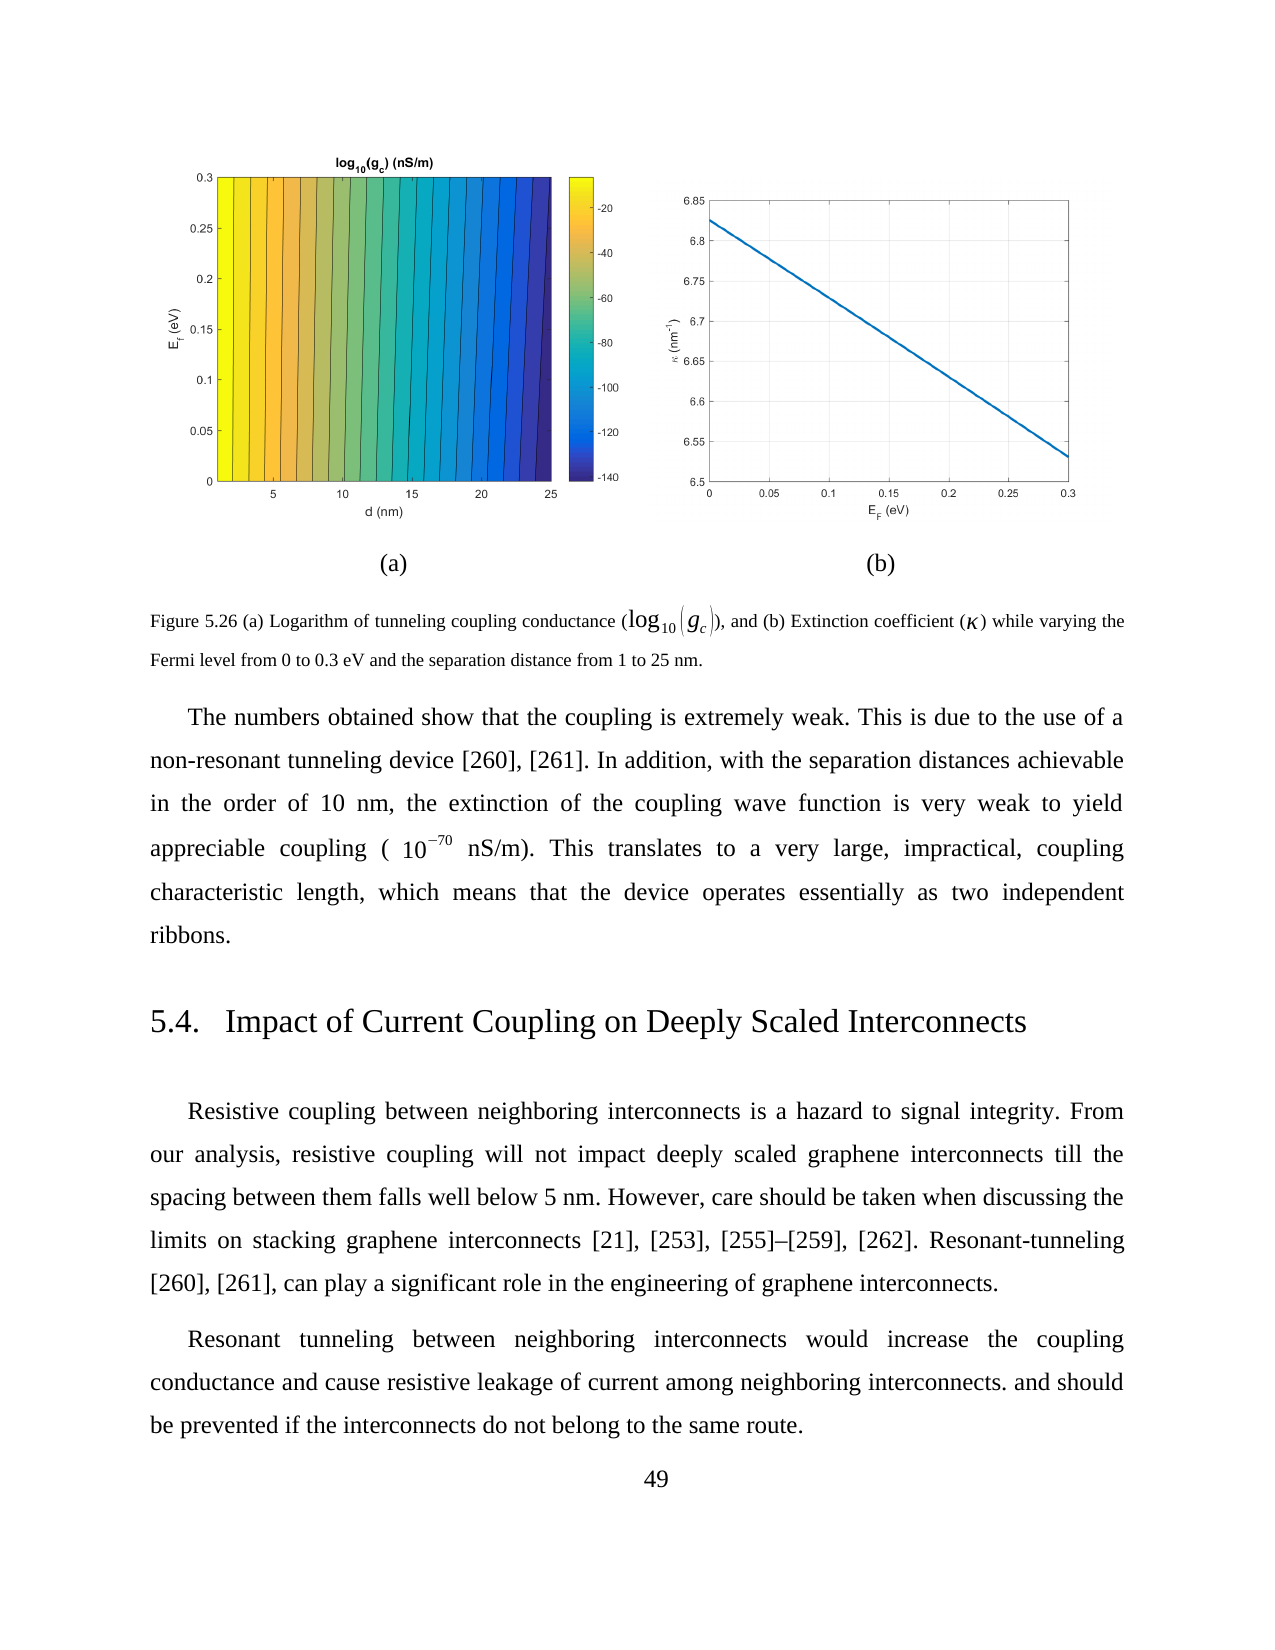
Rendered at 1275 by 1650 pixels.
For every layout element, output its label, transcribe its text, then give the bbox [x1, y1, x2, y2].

table_header (a) [150, 150, 637, 604]
picture [161, 150, 626, 522]
text The numbers obtained show that the coupling is extremely weak. This is due to the use of a non-resonant tunneling device [260], [261]. In addition, with the separation distances achievable in the order of 10 nm, the extinction of the coupling wave function is very weak to yield appreciable coupling ( nS/m). This translates to a very large, impractical, coupling characteristic length, which means that the device operates essentially as two independent ribbons. [150, 702, 1125, 949]
table_header (b) [637, 150, 1124, 604]
text Resonant tunneling between neighboring interconnects would increase the coupling conductance and cause resistive leakage of current among neighboring interconnects. and should be prevented if the interconnects do not belong to the same route. [150, 1324, 1125, 1439]
text Resistive coupling between neighboring interconnects is a hazard to signal integrity. From our analysis, resistive coupling will not impact deeply scaled graphene interconnects till the spacing between them falls well below 5 nm. However, care should be taken when discussing the limits on stacking graphene interconnects [21], [253], [255]–[259], [262]. Resonant-tunneling [260], [261], can play a significant role in the engineering of graphene interconnects. [150, 1096, 1125, 1297]
picture [649, 174, 1112, 522]
subtitle Impact of Current Coupling on Deeply Scaled Interconnects [150, 1001, 1125, 1039]
